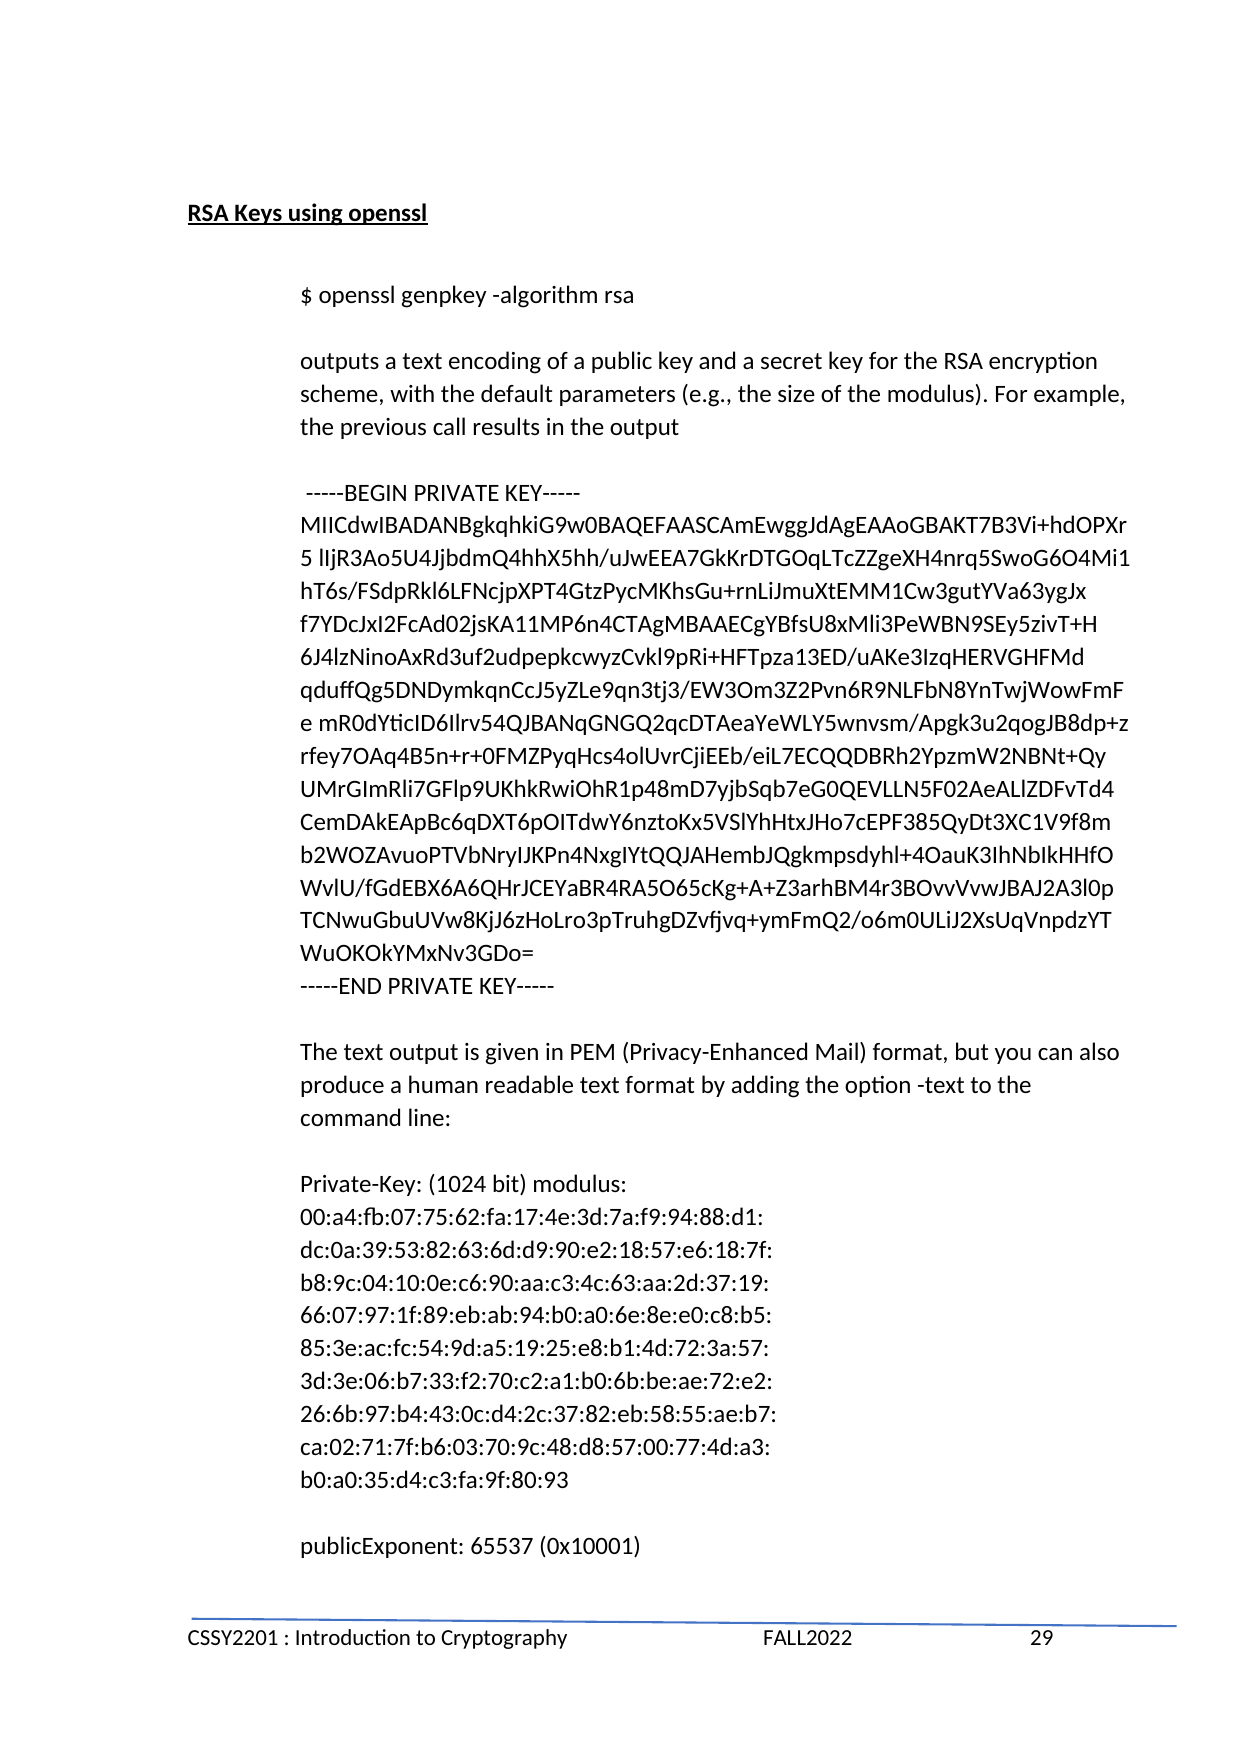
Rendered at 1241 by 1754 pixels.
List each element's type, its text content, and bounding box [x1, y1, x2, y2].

text -----BEGIN PRIVATE KEY----- MIICdwIBADANBgkqhkiG9w0BAQEFAASCAmEwggJdAgEAAoGBAKT7B3Vi+hdOPXr5 lIjR3Ao5U4JjbdmQ4hhX5hh/uJwEEA7GkKrDTGOqLTcZZgeXH4nrq5SwoG6O4Mi1 hT6s/FSdpRkl6LFNcjpXPT4GtzPycMKhsGu+rnLiJmuXtEMM1Cw3gutYVa63ygJx f7YDcJxI2FcAd02jsKA11MP6n4CTAgMBAAECgYBfsU8xMli3PeWBN9SEy5zivT+H 6J4lzNinoAxRd3uf2udpepkcwyzCvkl9pRi+HFTpza13ED/uAKe3IzqHERVGHFMd qduffQg5DNDymkqnCcJ5yZLe9qn3tj3/EW3Om3Z2Pvn6R9NLFbN8YnTwjWowFmFe mR0dYticID6Ilrv54QJBANqGNGQ2qcDTAeaYeWLY5wnvsm/Apgk3u2qogJB8dp+z rfey7OAq4B5n+r+0FMZPyqHcs4olUvrCjiEEb/eiL7ECQQDBRh2YpzmW2NBNt+Qy [300, 477, 1132, 771]
text $ openssl genpkey -algorithm rsa [300, 279, 1132, 310]
text publicExponent: 65537 (0x10001) [300, 1530, 1132, 1561]
text The text output is given in PEM (Privacy-Enhanced Mail) format, but you can also produce a human readable text format by adding the option -text to the command line: [300, 1036, 1132, 1133]
text RSA Keys using openssl [187, 197, 1132, 228]
text outputs a text encoding of a public key and a secret key for the RSA encryption scheme, with the default parameters (e.g., the size of the modulus). For example, the previous call results in the output [300, 345, 1132, 441]
text Private-Key: (1024 bit) modulus: [300, 1168, 1132, 1198]
text b0:a0:35:d4:c3:fa:9f:80:93 [300, 1464, 1132, 1495]
text UMrGImRli7GFlp9UKhkRwiOhR1p48mD7yjbSqb7eG0QEVLLN5F02AeALlZDFvTd4 CemDAkEApBc6qDXT6pOITdwY6nztoKx5VSlYhHtxJHo7cEPF385QyDt3XC1V9f8m b2WOZAvuoPTVbNryIJKPn4NxgIYtQQJAHembJQgkmpsdyhl+4OauK3IhNbIkHHfO WvlU/fGdEBX6A6QHrJCEYaBR4RA5O65cKg+A+Z3arhBM4r3BOvvVvwJBAJ2A3l0p TCNwuGbuUVw8KjJ6zHoLro3pTruhgDZvfjvq+ymFmQ2/o6m0ULiJ2XsUqVnpdzYT WuOKOkYMxNv3GDo= [300, 773, 1132, 968]
text 00:a4:fb:07:75:62:fa:17:4e:3d:7a:f9:94:88:d1: dc:0a:39:53:82:63:6d:d9:90:e2:18:57:e6:18:7f: b8:9c:04:10:0e:c6:90:aa:c3:4c:63:aa:2d:37:19: 66:07:97:1f:89:eb:ab:94:b0:a0:6e:8e:e0:c8:b5: 85:3e:ac:fc:54:9d:a5:19:25:e8:b1:4d:72:3a:57: 3d:3e:06:b7:33:f2:70:c2:a1:b0:6b:be:ae:72:e2: 26:6b:97:b4:43:0c:d4:2c:37:82:eb:58:55:ae:b7: ca:02:71:7f:b6:03:70:9c:48:d8:57:00:77:4d:a3: [300, 1201, 1132, 1462]
text -----END PRIVATE KEY----- [300, 971, 1132, 1001]
